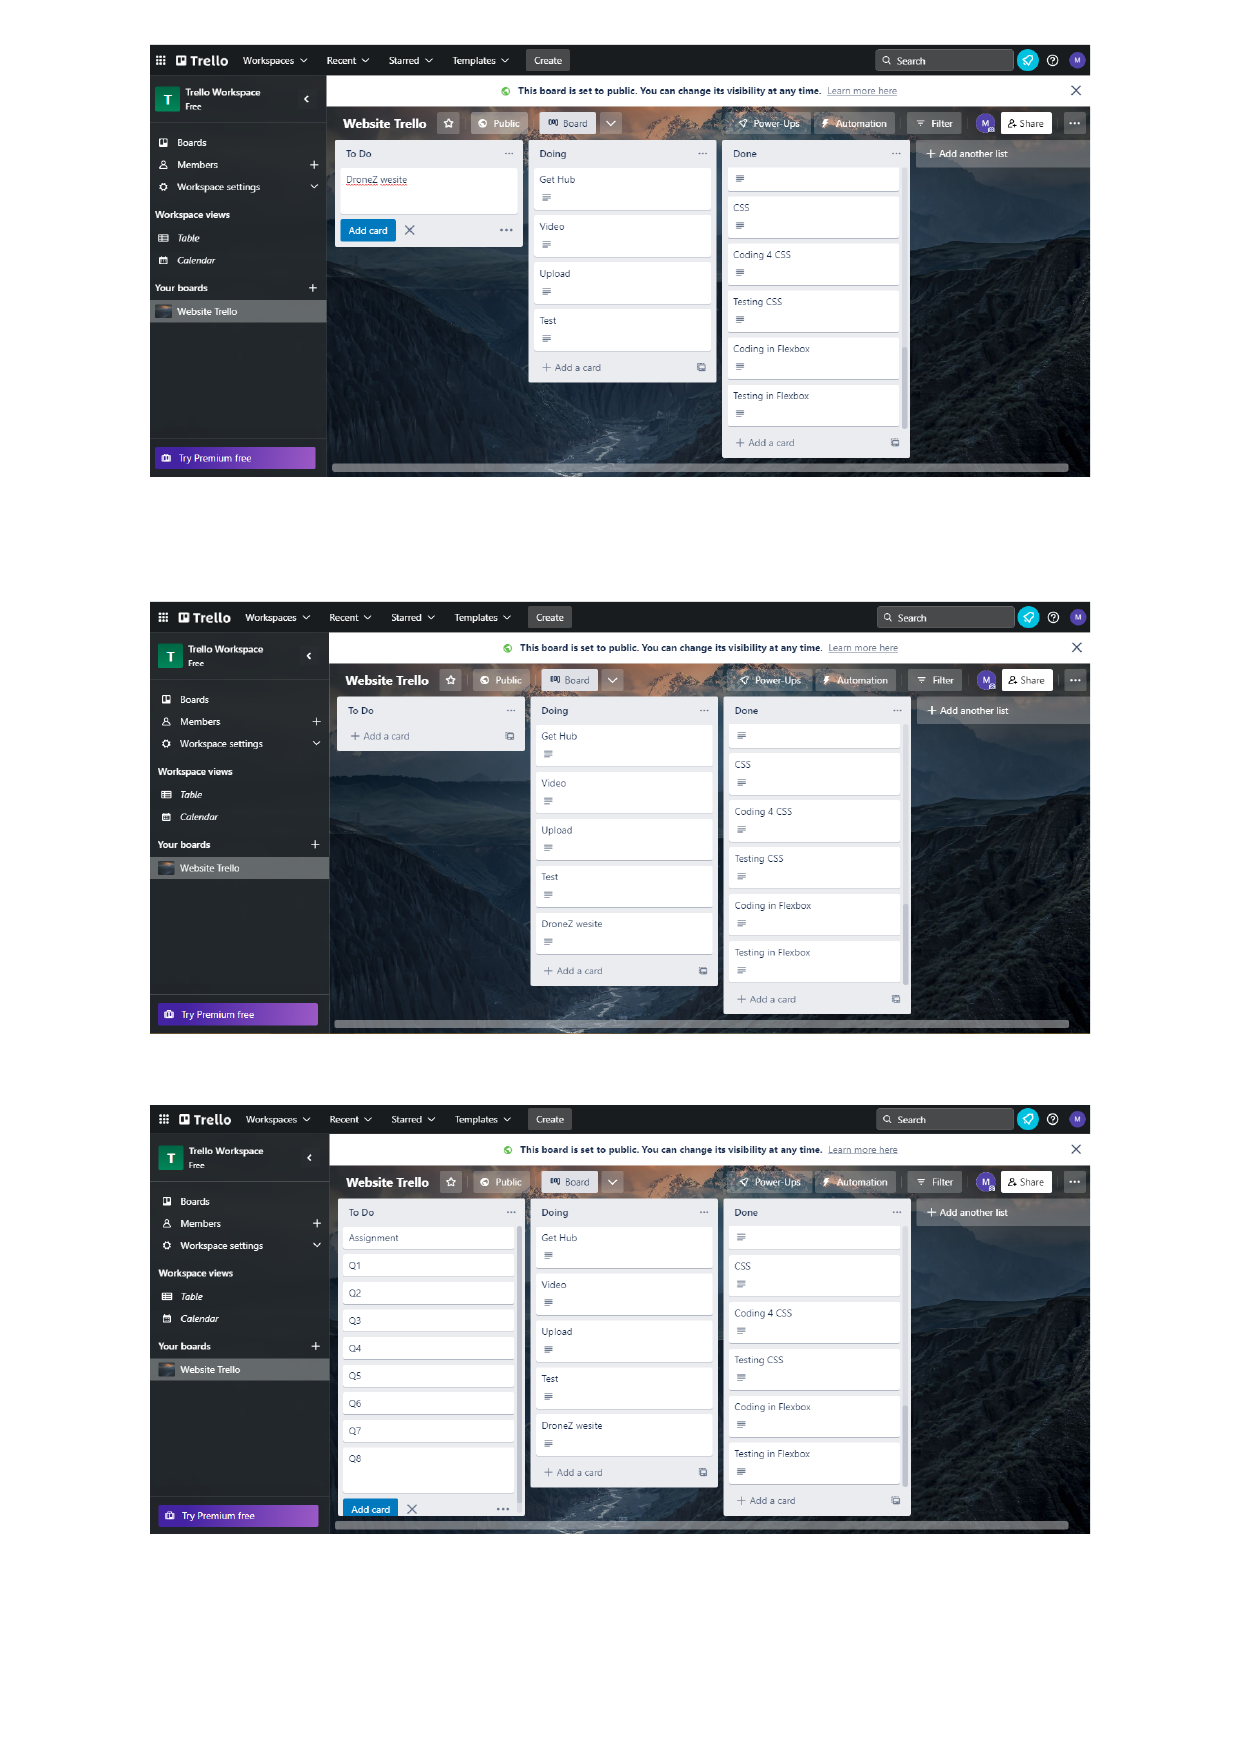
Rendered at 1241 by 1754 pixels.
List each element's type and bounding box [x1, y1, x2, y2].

picture [150, 1105, 1091, 1534]
picture [150, 44, 1091, 477]
picture [150, 601, 1091, 1034]
